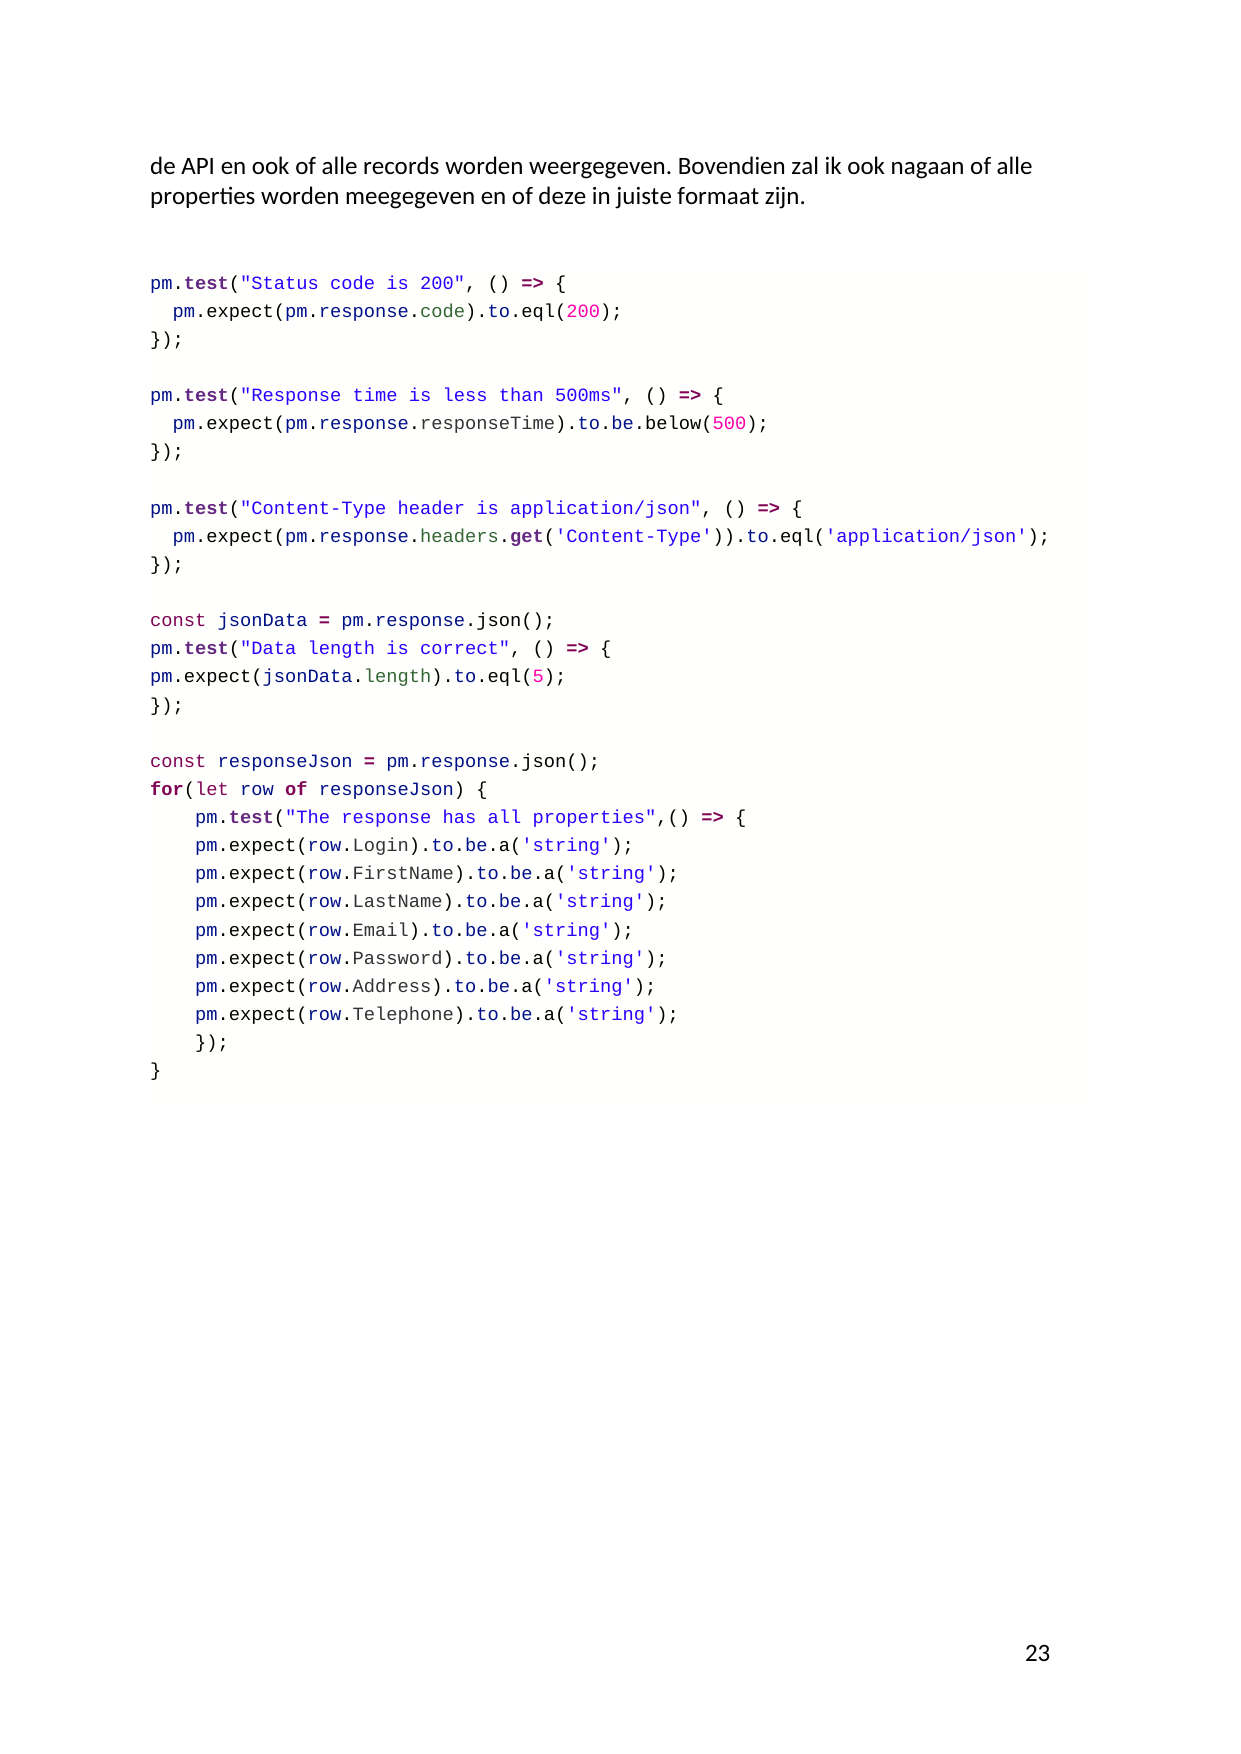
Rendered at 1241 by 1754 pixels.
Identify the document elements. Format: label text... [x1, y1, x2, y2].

text pm.test("Data length is correct", () => { [150, 632, 1090, 660]
text }); [150, 435, 1090, 463]
text const responseJson = pm.response.json(); [150, 745, 1090, 773]
text pm.expect(row.FirstName).to.be.a('string'); [150, 857, 1090, 885]
text }); [150, 1026, 1090, 1054]
text pm.expect(pm.response.responseTime).to.be.below(500); [150, 407, 1090, 435]
text pm.test("The response has all properties",() => { [150, 801, 1090, 829]
text pm.expect(row.Email).to.be.a('string'); [150, 913, 1090, 942]
text } [150, 1054, 1090, 1082]
text pm.expect(row.Address).to.be.a('string'); [150, 970, 1090, 998]
text pm.expect(pm.response.code).to.eql(200); [150, 295, 1090, 323]
text pm.expect(row.Telephone).to.be.a('string'); [150, 998, 1090, 1026]
text }); [150, 688, 1090, 717]
text for(let row of responseJson) { [150, 773, 1090, 801]
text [150, 150, 1090, 211]
text pm.expect(row.LastName).to.be.a('string'); [150, 885, 1090, 913]
text }); [150, 548, 1090, 576]
text const jsonData = pm.response.json(); [150, 604, 1090, 632]
text pm.expect(jsonData.length).to.eql(5); [150, 660, 1090, 688]
text }); [150, 323, 1090, 351]
text pm.expect(row.Login).to.be.a('string'); [150, 829, 1090, 857]
text pm.expect(row.Password).to.be.a('string'); [150, 942, 1090, 970]
text pm.test("Status code is 200", () => { [150, 267, 1090, 295]
text pm.test("Response time is less than 500ms", () => { [150, 379, 1090, 407]
text pm.test("Content-Type header is application/json", () => { [150, 492, 1090, 520]
text pm.expect(pm.response.headers.get('Content-Type')).to.eql('application/json'); [150, 520, 1090, 548]
